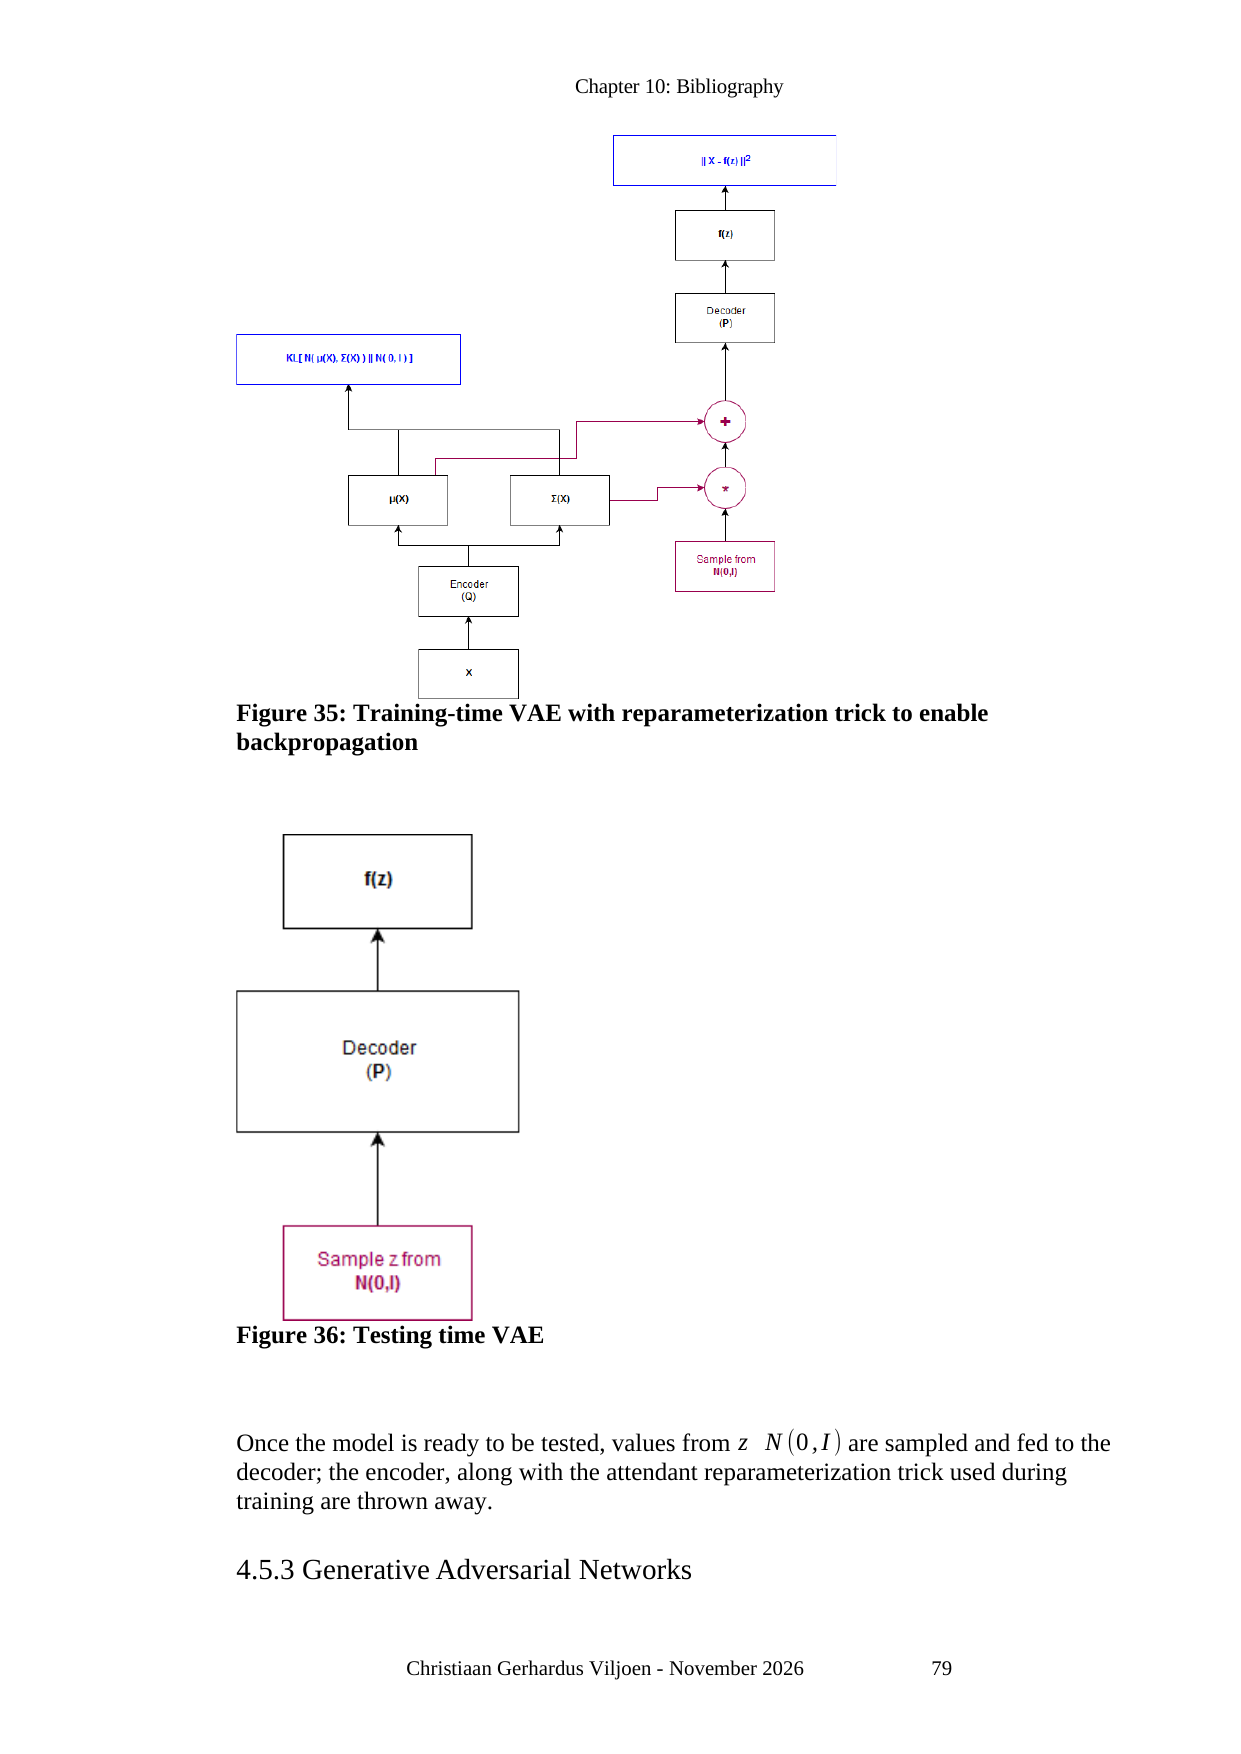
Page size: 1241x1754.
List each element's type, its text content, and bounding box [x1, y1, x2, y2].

text Figure 35: Training-time VAE with reparameterization trick to enable backpropagation [236, 698, 1122, 756]
text Once the model is ready to be tested, values from are sampled and fed to the decoder; the encoder, along with the attendant reparameterization trick used during training are thrown away. [236, 1427, 1122, 1515]
text Figure 36: Testing time VAE [236, 1320, 1122, 1349]
picture [236, 135, 837, 699]
subtitle Generative Adversarial Networks [236, 1552, 1122, 1586]
picture [236, 834, 520, 1321]
